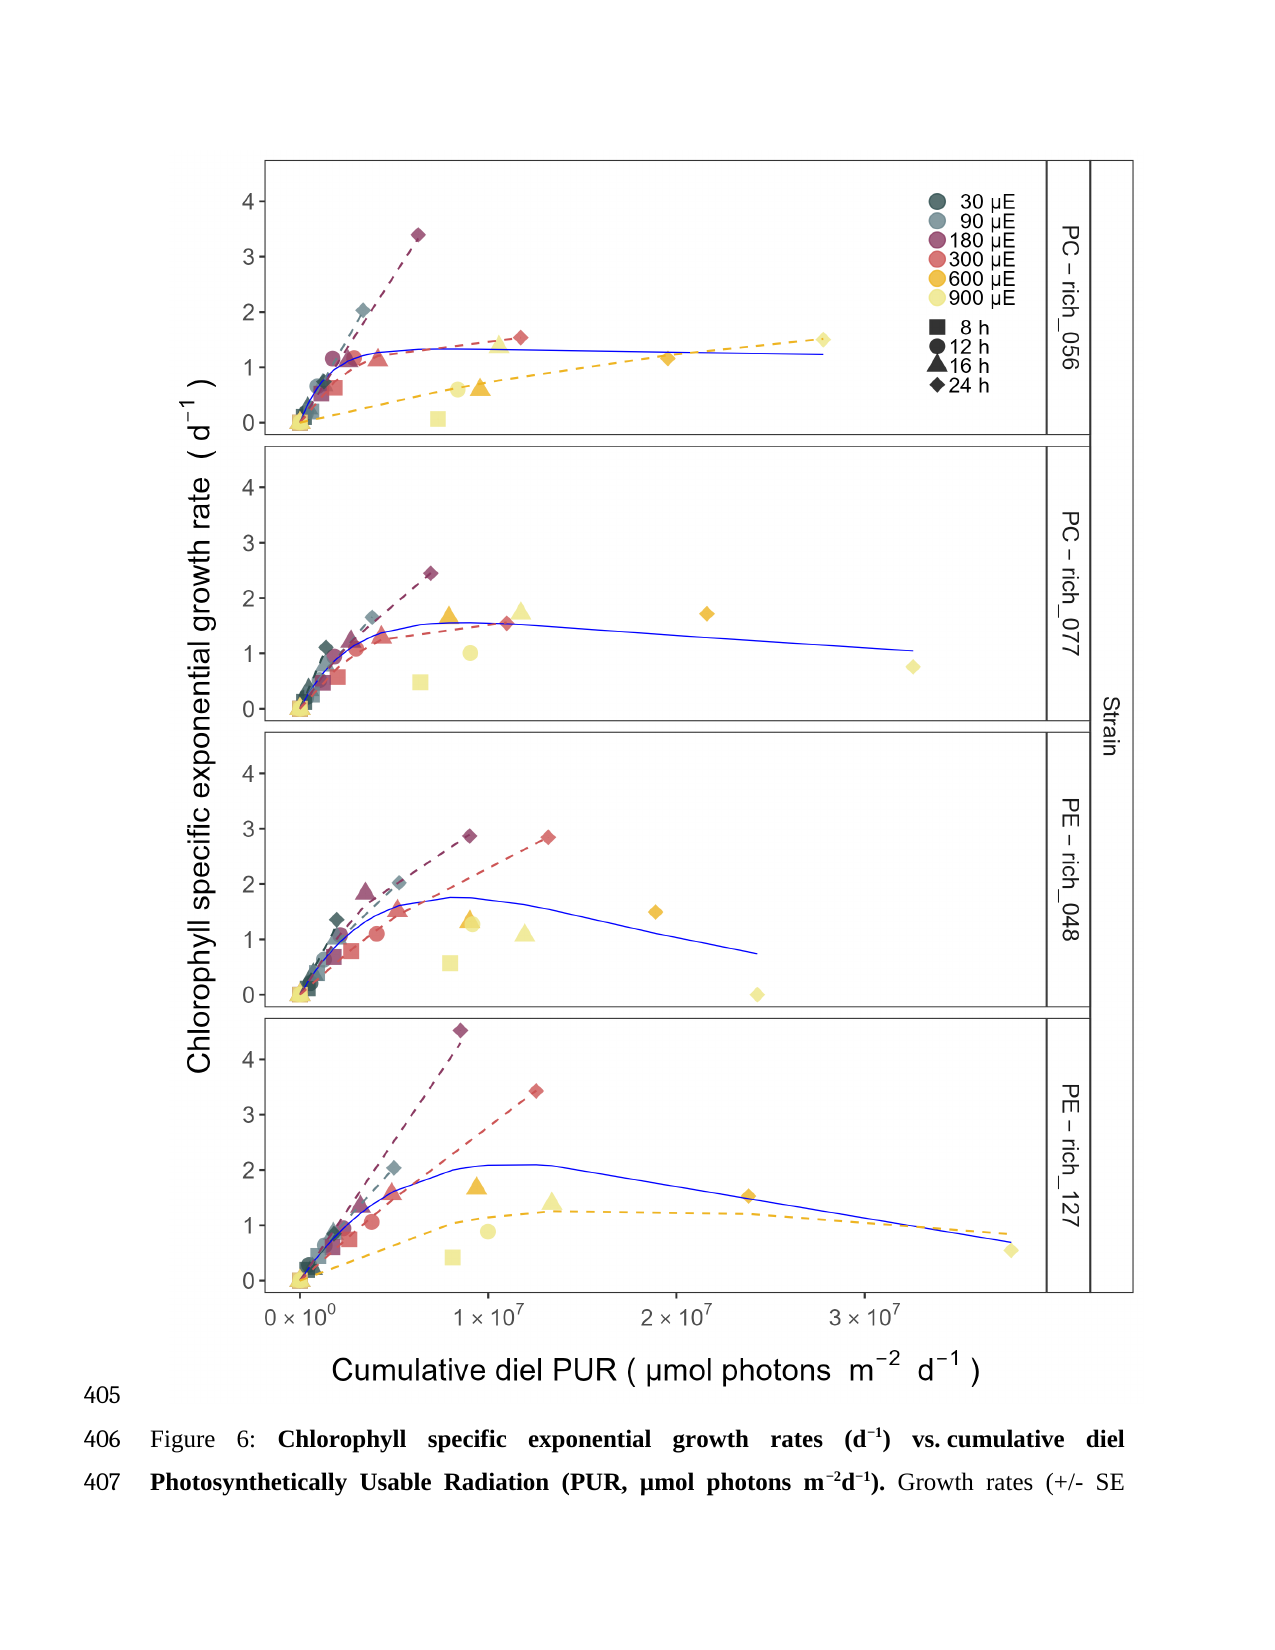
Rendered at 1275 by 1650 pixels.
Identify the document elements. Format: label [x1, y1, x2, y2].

picture [168, 150, 1144, 1404]
text [150, 1424, 1125, 1496]
